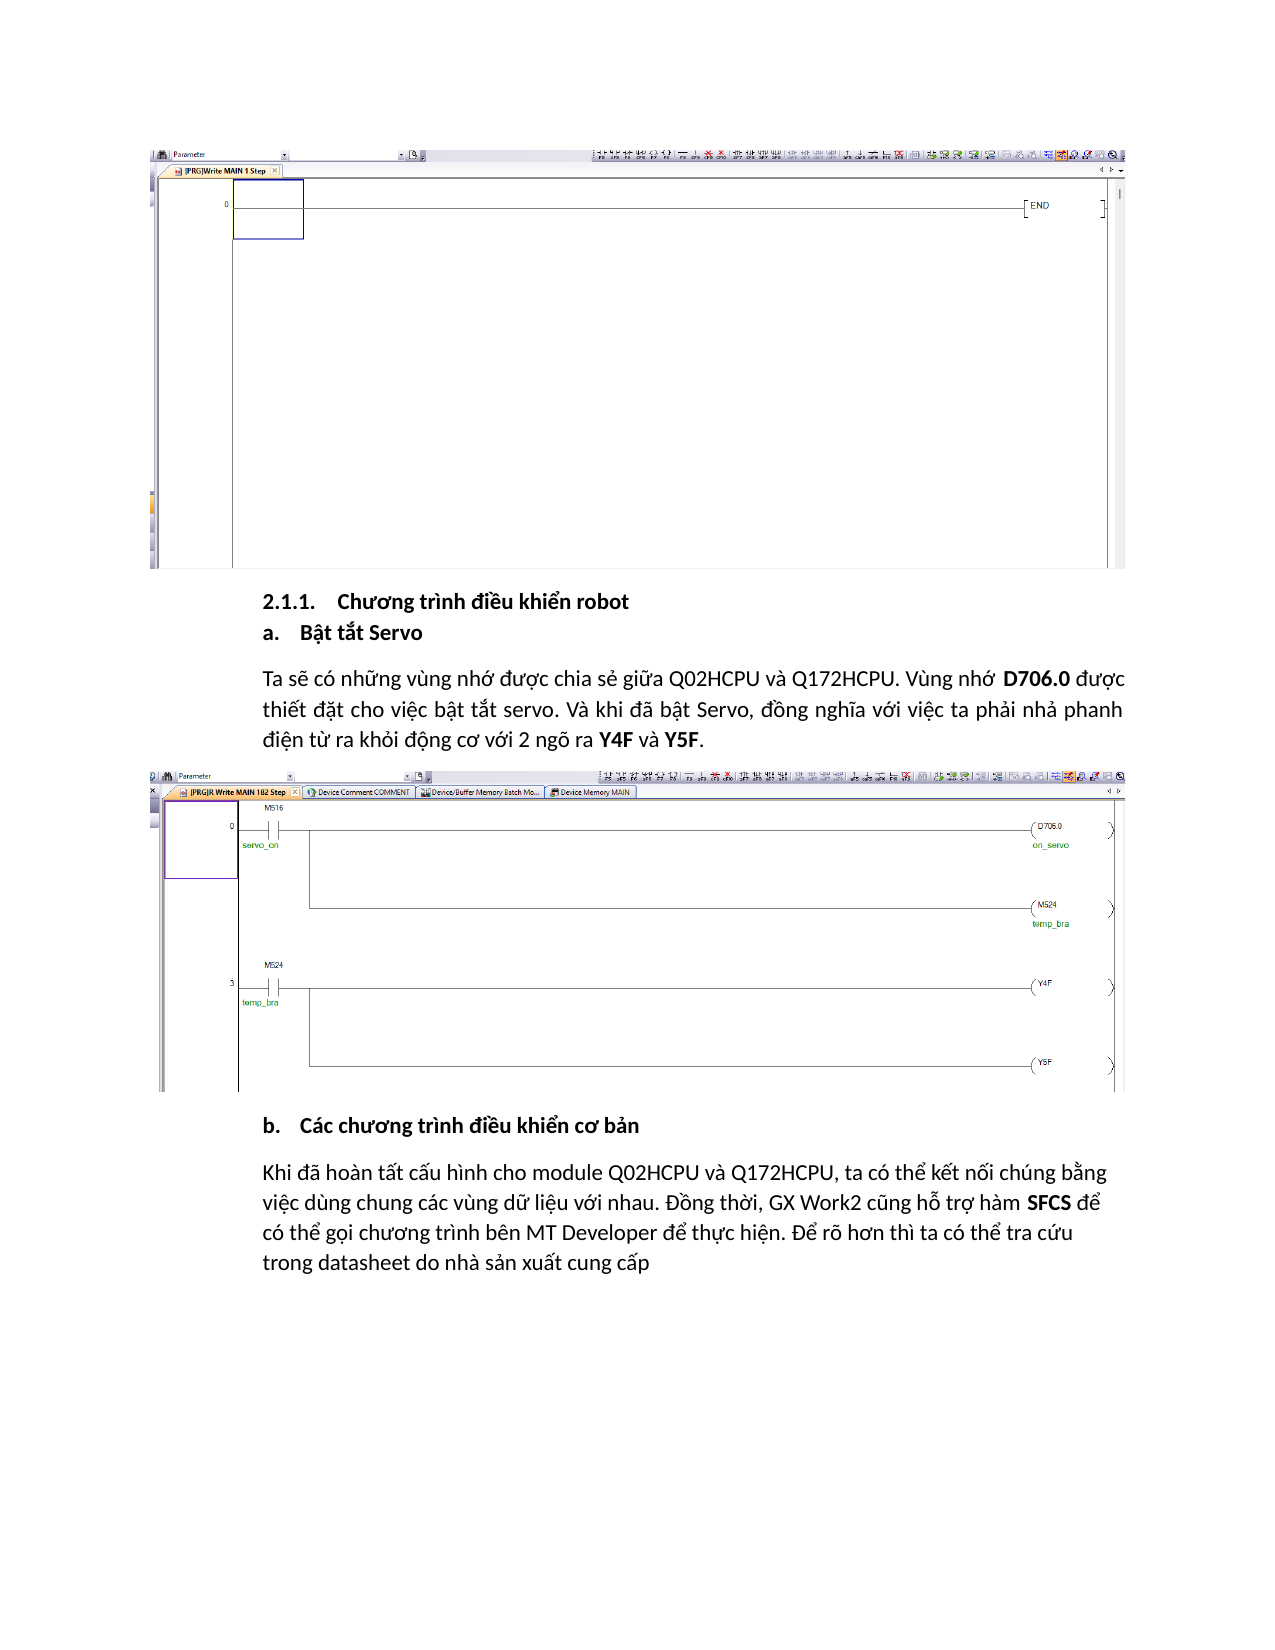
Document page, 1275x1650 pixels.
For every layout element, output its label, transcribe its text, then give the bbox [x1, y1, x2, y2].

text Ta sẽ có những vùng nhớ được chia sẻ giữa Q02HCPU và Q172HCPU. Vùng nhớ D706.0 được thiết đặt cho việc bật tắt servo. Và khi đã bật Servo, đồng nghĩa với việc ta phải nhả phanh điện từ ra khỏi động cơ với 2 ngõ ra Y4F và Y5F. [262, 664, 1125, 753]
picture [150, 771, 1125, 1092]
text Khi đã hoàn tất cấu hình cho module Q02HCPU và Q172HCPU, ta có thể kết nối chúng bằng việc dùng chung các vùng dữ liệu với nhau. Đồng thời, GX Work2 cũng hỗ trợ hàm SFCS để có thể gọi chương trình bên MT Developer để thực hiện. Để rõ hơn thì ta có thể tra cứu trong datasheet do nhà sản xuất cung cấp [262, 1158, 1125, 1276]
list Chương trình điều khiển robot [262, 587, 1125, 616]
picture [150, 150, 1125, 569]
list Bật tắt Servo [262, 618, 1125, 646]
list Các chương trình điều khiển cơ bản [262, 1111, 1125, 1139]
